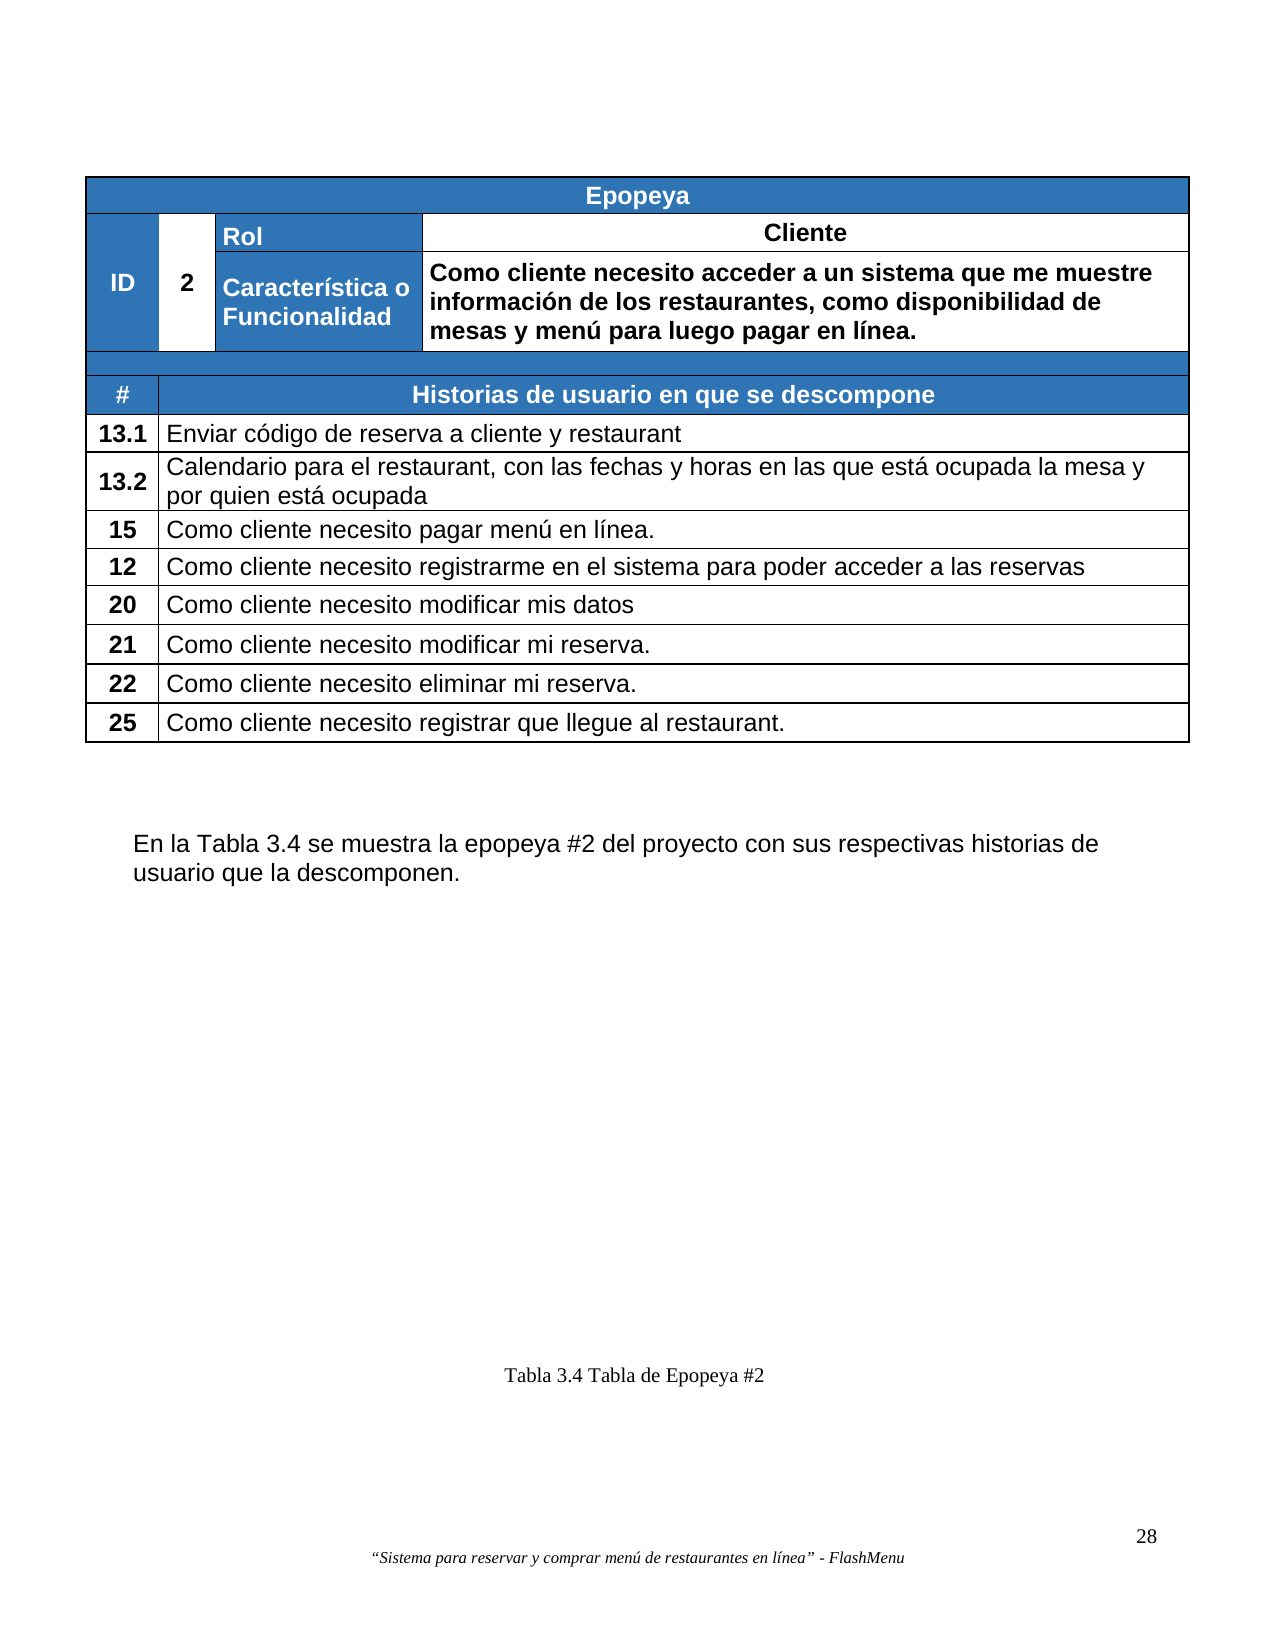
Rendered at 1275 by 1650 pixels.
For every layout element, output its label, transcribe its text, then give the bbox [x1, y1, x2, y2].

table_cell Calendario para el restaurant, con las fechas y horas en las que está ocupada la mesa y por quien está ocupada [159, 453, 1188, 510]
table_cell Historias de usuario en que se descompone [159, 376, 1188, 414]
table_cell Como cliente necesito eliminar mi reserva. [159, 665, 1188, 702]
table_cell Como cliente necesito registrar que llegue al restaurant. [159, 704, 1188, 741]
table_cell Como cliente necesito modificar mi reserva. [159, 625, 1188, 663]
table_header Epopeya [87, 178, 1188, 213]
table_cell Como cliente necesito acceder a un sistema que me muestre información de los restaurantes, como disponibilidad de mesas y menú para luego pagar en línea. [423, 252, 1188, 351]
table_cell 2 [159, 214, 215, 351]
table_cell 25 [87, 704, 158, 741]
table_cell Como cliente necesito pagar menú en línea. [159, 511, 1188, 547]
table_cell Enviar código de reserva a cliente y restaurant [159, 415, 1188, 451]
table_cell Como cliente necesito registrarme en el sistema para poder acceder a las reservas [159, 549, 1188, 585]
table_cell 13.1 [87, 415, 158, 451]
table_cell # [87, 376, 158, 414]
table_cell 15 [87, 511, 158, 547]
table_cell Cliente [423, 214, 1188, 251]
table_cell Rol [216, 214, 422, 251]
table_cell [87, 352, 1188, 375]
text En la Tabla 3.4 se muestra la epopeya #2 del proyecto con sus respectivas historias de usuario que la descomponen. [133, 829, 1157, 887]
table_cell 20 [87, 586, 158, 624]
table_cell Característica o Funcionalidad [216, 252, 422, 351]
table_cell 12 [87, 549, 158, 585]
table_cell 13.2 [87, 453, 158, 510]
table_cell 21 [87, 625, 158, 663]
table_cell Como cliente necesito modificar mis datos [159, 586, 1188, 624]
table_cell 22 [87, 665, 158, 702]
table_cell ID [87, 214, 159, 351]
